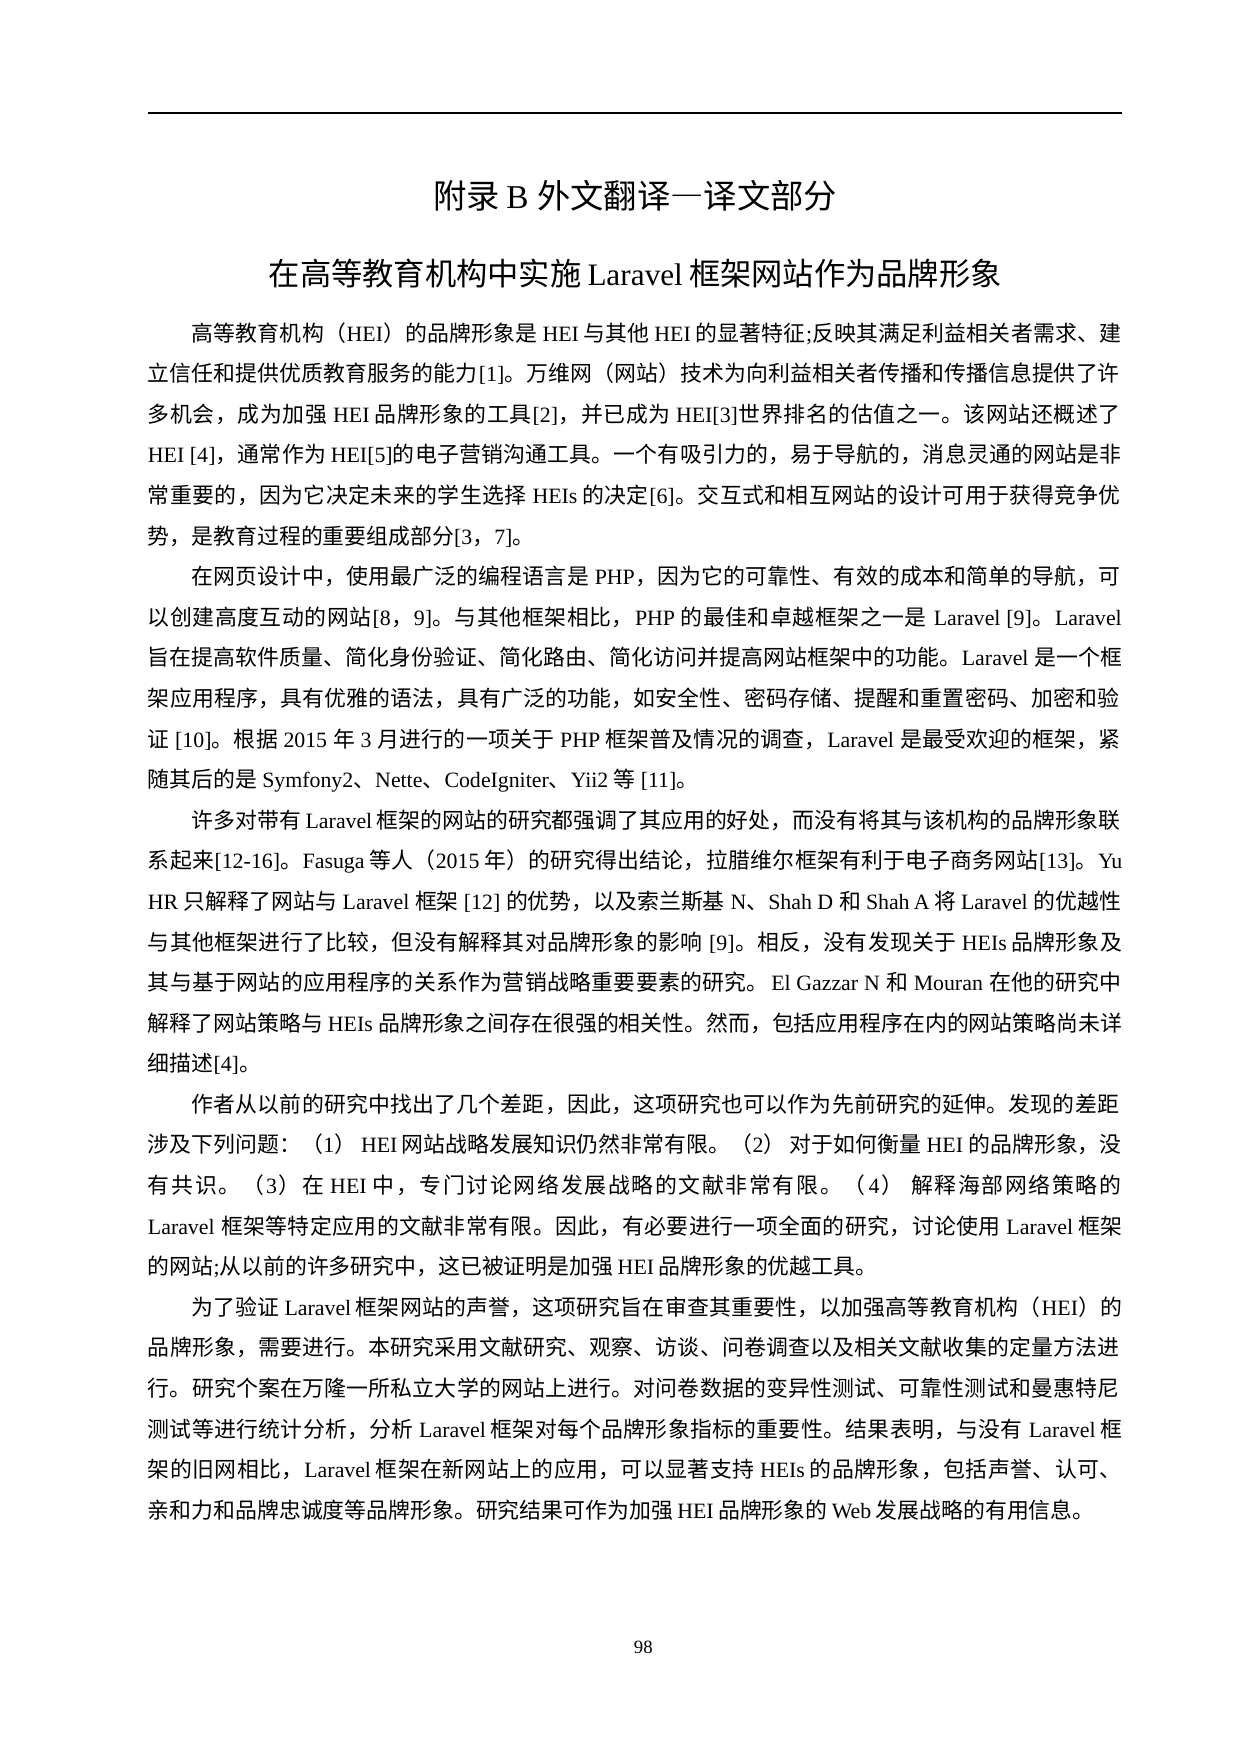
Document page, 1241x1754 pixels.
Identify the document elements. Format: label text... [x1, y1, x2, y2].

text 附录B 外文翻译—译文部分 [148, 162, 1122, 227]
text 许多对带有Laravel框架的网站的研究都强调了其应用的好处，而没有将其与该机构的品牌形象联系起来[12-16]。Fasuga等人（2015年）的研究得出结论，拉腊维尔框架有利于电子商务网站[13]。Yu HR 只解释了网站与 Laravel 框架 [12] 的优势，以及索兰斯基 N、Shah D 和 Shah A 将 Laravel 的优越性与其他框架进行了比较，但没有解释其对品牌形象的影响 [9]。相反，没有发现关于HEIs品牌形象及其与基于网站的应用程序的关系作为营销战略重要要素的研究。El Gazzar N 和 Mouran 在他的研究中解释了网站策略与 HEIs 品牌形象之间存在很强的相关性。然而，包括应用程序在内的网站策略尚未详细描述[4]。 [148, 802, 1122, 1078]
text 高等教育机构（HEI）的品牌形象是HEI与其他HEI的显著特征;反映其满足利益相关者需求、建立信任和提供优质教育服务的能力[1]。万维网（网站）技术为向利益相关者传播和传播信息提供了许多机会，成为加强HEI品牌形象的工具[2]，并已成为HEI[3]世界排名的估值之一。该网站还概述了HEI [4]，通常作为HEI[5]的电子营销沟通工具。一个有吸引力的，易于导航的，消息灵通的网站是非常重要的，因为它决定未来的学生选择HEIs的决定[6]。交互式和相互网站的设计可用于获得竞争优势，是教育过程的重要组成部分[3，7]。 [148, 315, 1122, 551]
text 在网页设计中，使用最广泛的编程语言是PHP，因为它的可靠性、有效的成本和简单的导航，可以创建高度互动的网站[8，9]。与其他框架相比，PHP 的最佳和卓越框架之一是 Laravel [9]。Laravel 旨在提高软件质量、简化身份验证、简化路由、简化访问并提高网站框架中的功能。Laravel 是一个框架应用程序，具有优雅的语法，具有广泛的功能，如安全性、密码存储、提醒和重置密码、加密和验证 [10]。根据 2015 年 3 月进行的一项关于 PHP 框架普及情况的调查，Laravel 是最受欢迎的框架，紧随其后的是 Symfony2、Nette、CodeIgniter、Yii2 等 [11]。 [148, 559, 1122, 794]
text 作者从以前的研究中找出了几个差距，因此，这项研究也可以作为先前研究的延伸。发现的差距涉及下列问题：（1） HEI网站战略发展知识仍然非常有限。（2） 对于如何衡量 HEI 的品牌形象，没有共识。（3）在HEI中，专门讨论网络发展战略的文献非常有限。（4） 解释海部网络策略的 Laravel 框架等特定应用的文献非常有限。因此，有必要进行一项全面的研究，讨论使用Laravel框架的网站;从以前的许多研究中，这已被证明是加强HEI品牌形象的优越工具。 [148, 1086, 1122, 1281]
text 在高等教育机构中实施Laravel框架网站作为品牌形象 [148, 239, 1122, 304]
text 为了验证Laravel框架网站的声誉，这项研究旨在审查其重要性，以加强高等教育机构（HEI）的品牌形象，需要进行。本研究采用文献研究、观察、访谈、问卷调查以及相关文献收集的定量方法进行。研究个案在万隆一所私立大学的网站上进行。对问卷数据的变异性测试、可靠性测试和曼惠特尼测试等进行统计分析，分析Laravel框架对每个品牌形象指标的重要性。结果表明，与没有Laravel框架的旧网相比，Laravel框架在新网站上的应用，可以显著支持HEIs的品牌形象，包括声誉、认可、亲和力和品牌忠诚度等品牌形象。研究结果可作为加强HEI品牌形象的Web发展战略的有用信息。 [148, 1289, 1122, 1525]
